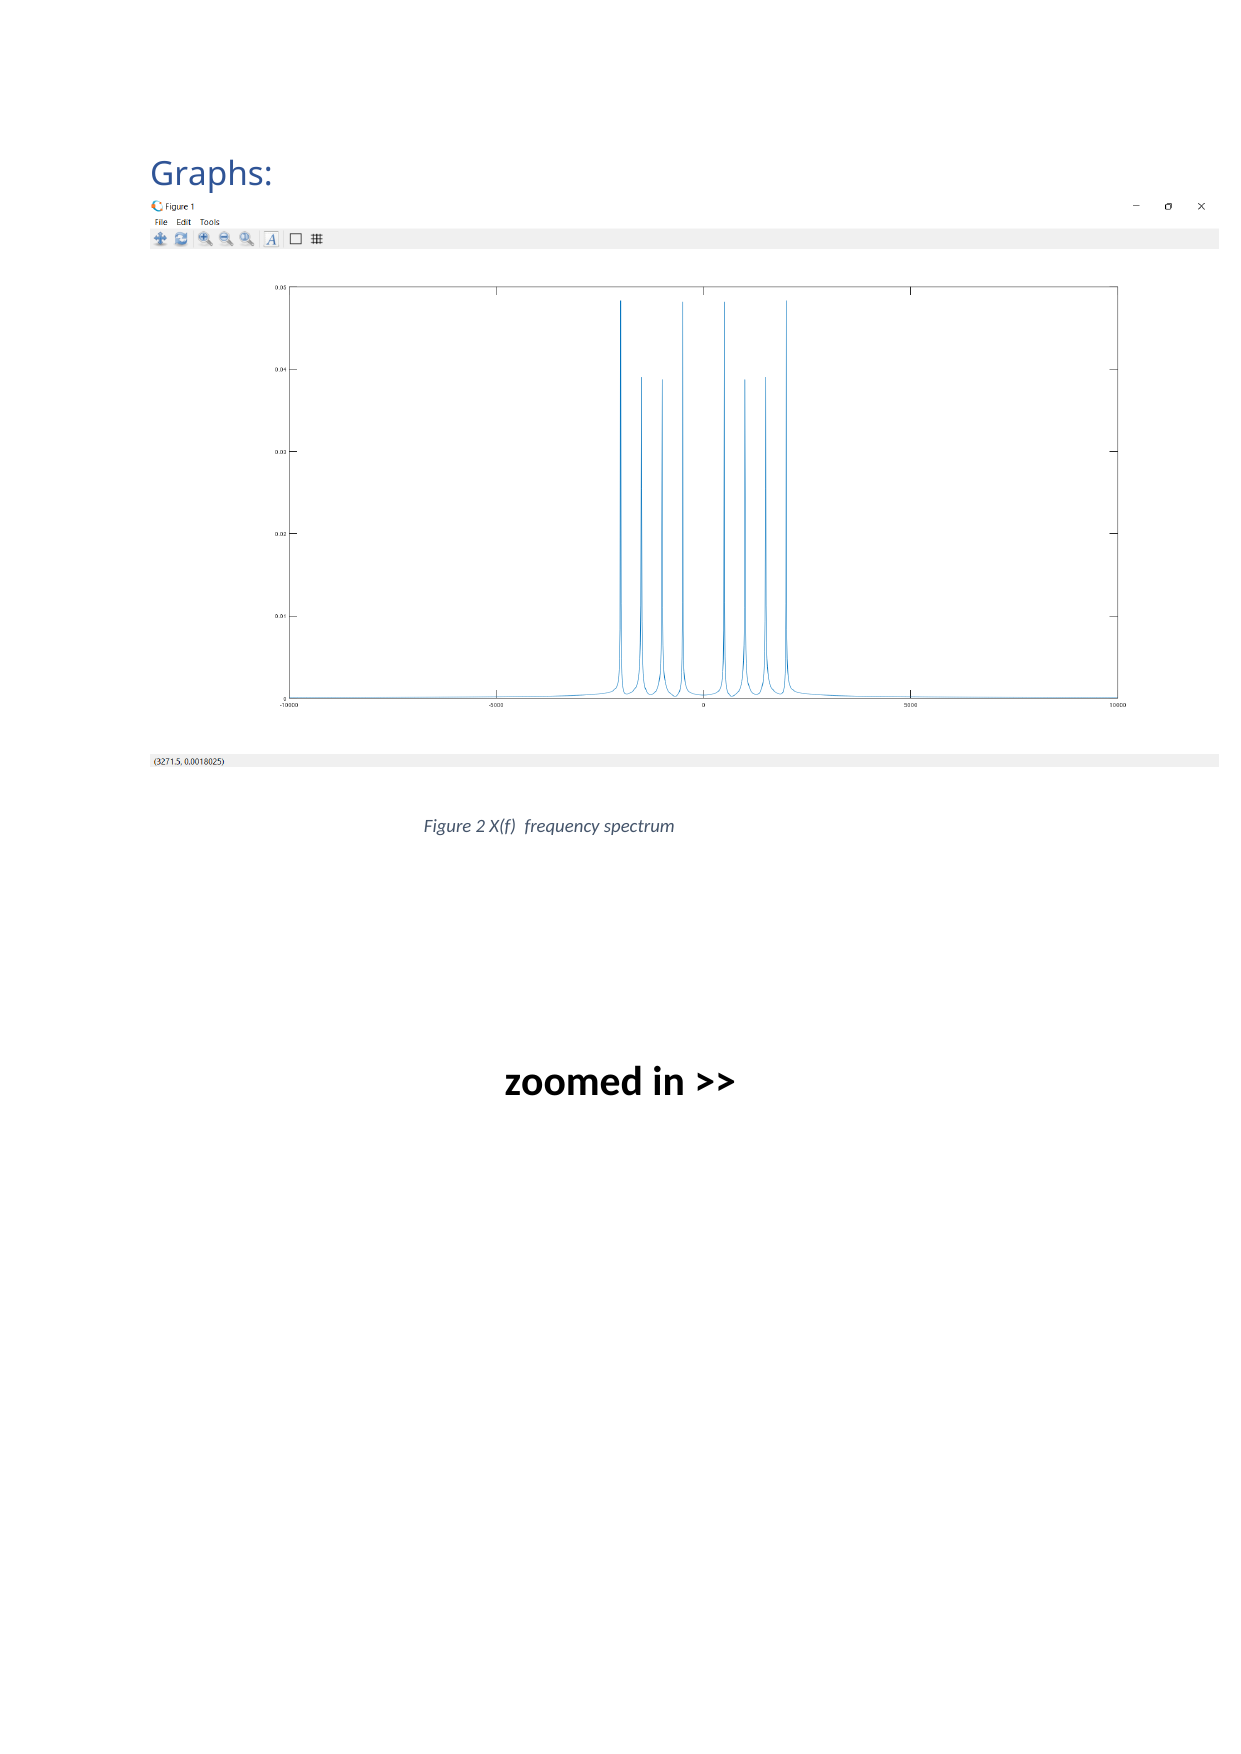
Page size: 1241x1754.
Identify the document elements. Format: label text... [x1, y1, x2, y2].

picture [150, 198, 1219, 767]
text zoomed in >> [150, 1055, 1090, 1106]
subtitle Graphs: [150, 150, 1090, 195]
